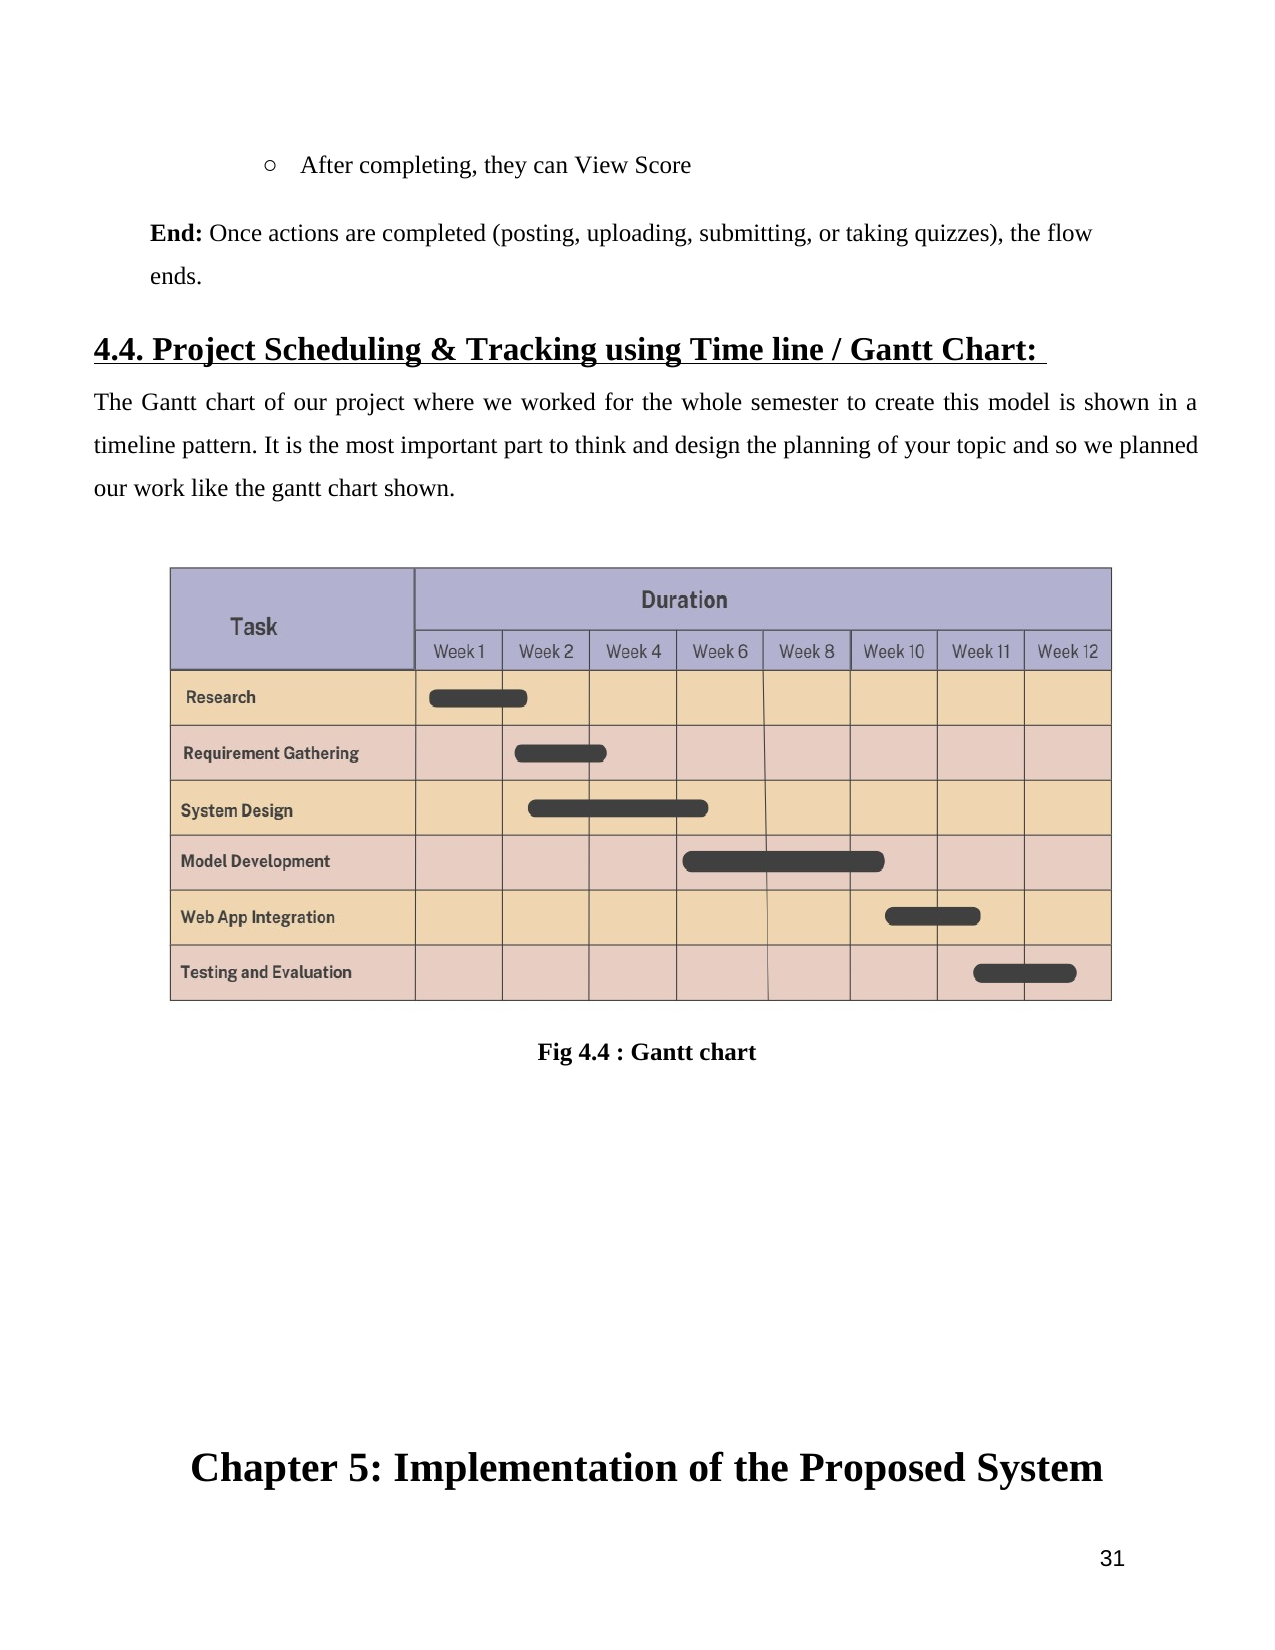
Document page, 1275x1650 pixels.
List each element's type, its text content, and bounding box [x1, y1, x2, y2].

picture [159, 516, 1135, 1034]
list After completing, they can View Score [262, 150, 1125, 179]
text Chapter 5: Implementation of the Proposed System [94, 1442, 1200, 1490]
text Fig 4.4 : Gantt chart [94, 1037, 1200, 1066]
text The Gantt chart of our project where we worked for the whole semester to create this model is shown in a timeline pattern. It is the most important part to think and design the planning of your topic and so we planned our work like the gantt chart shown. [94, 387, 1200, 502]
text End: Once actions are completed (posting, uploading, submitting, or taking quizzes), the flow ends. [150, 218, 1125, 290]
text 4.4. Project Scheduling & Tracking using Time line / Gantt Chart: [94, 329, 1200, 368]
